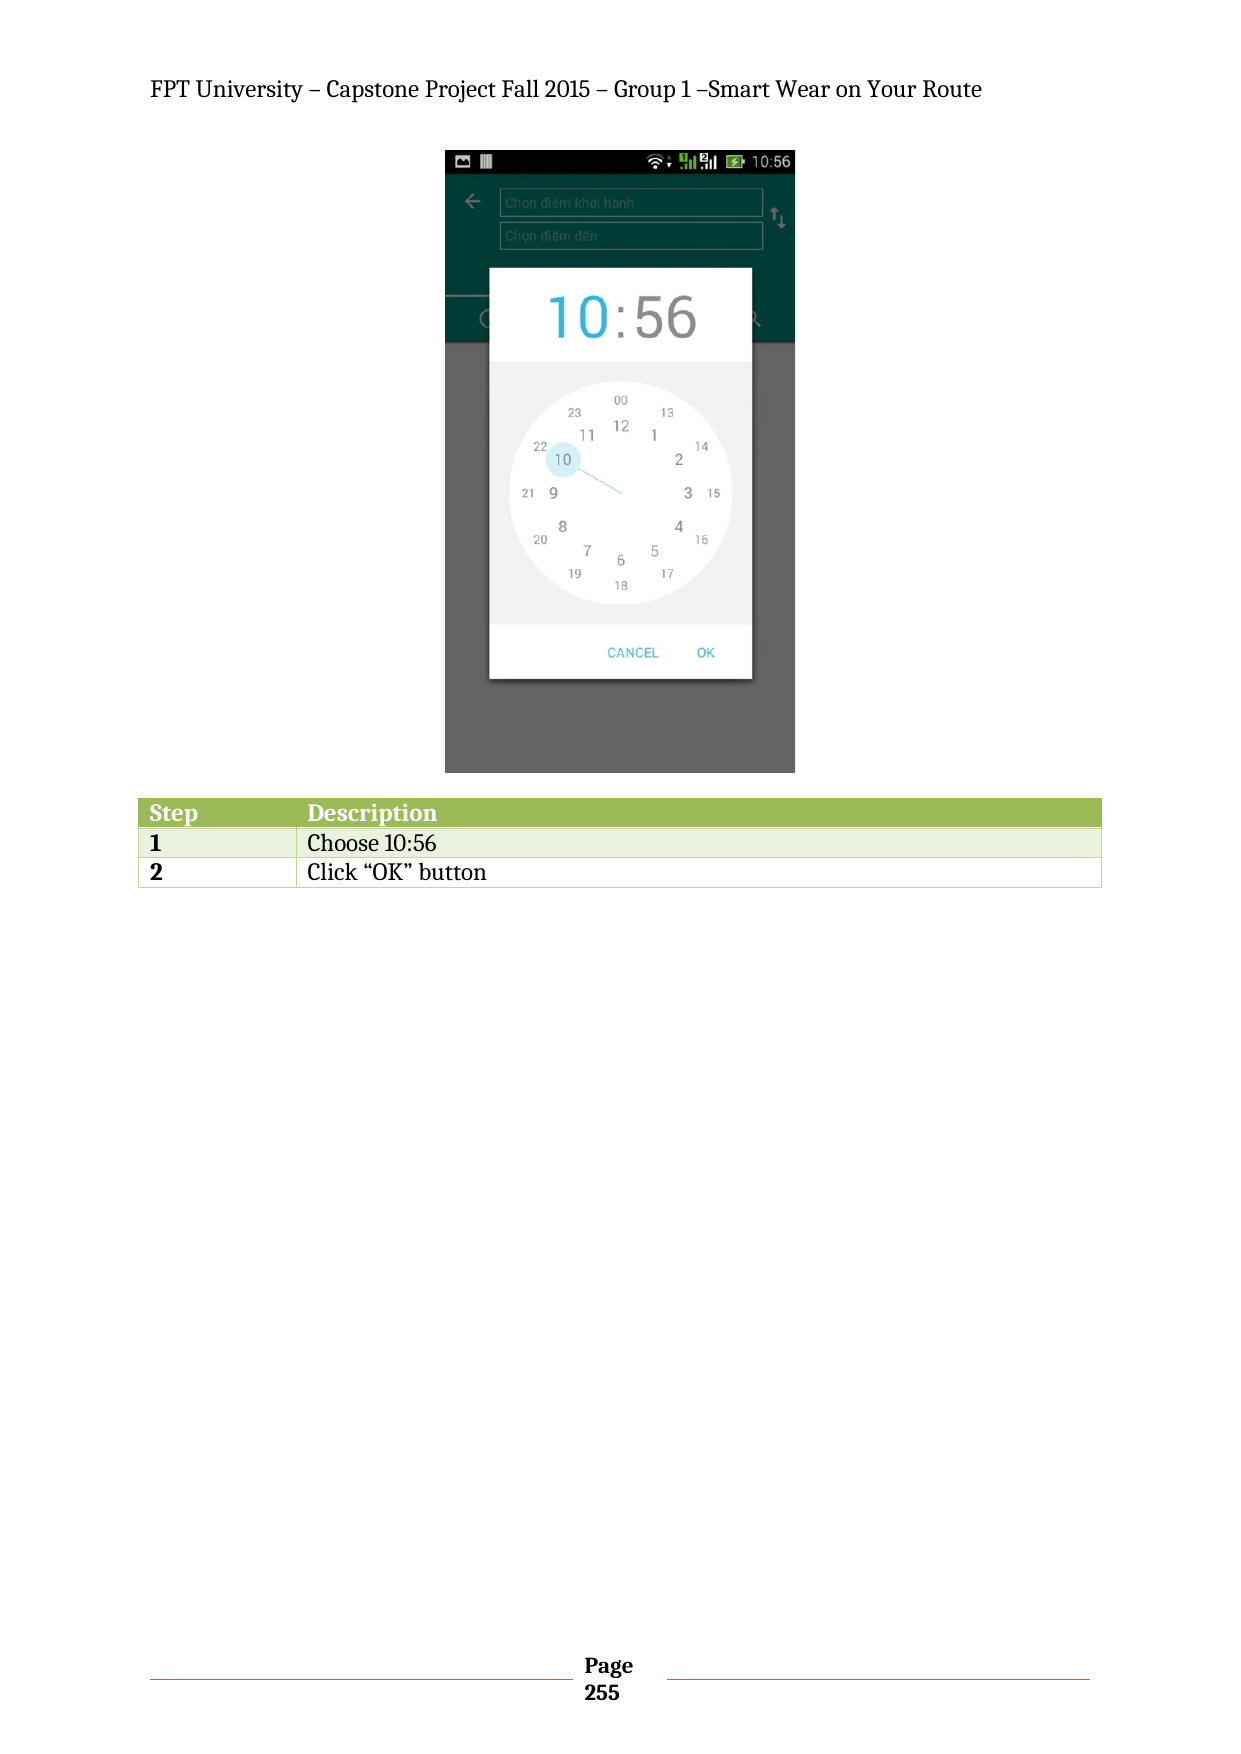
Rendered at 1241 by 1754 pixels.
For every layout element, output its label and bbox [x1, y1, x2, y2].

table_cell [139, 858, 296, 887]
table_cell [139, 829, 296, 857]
picture [445, 150, 796, 773]
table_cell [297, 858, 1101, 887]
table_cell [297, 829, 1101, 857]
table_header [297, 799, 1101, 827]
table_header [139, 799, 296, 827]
